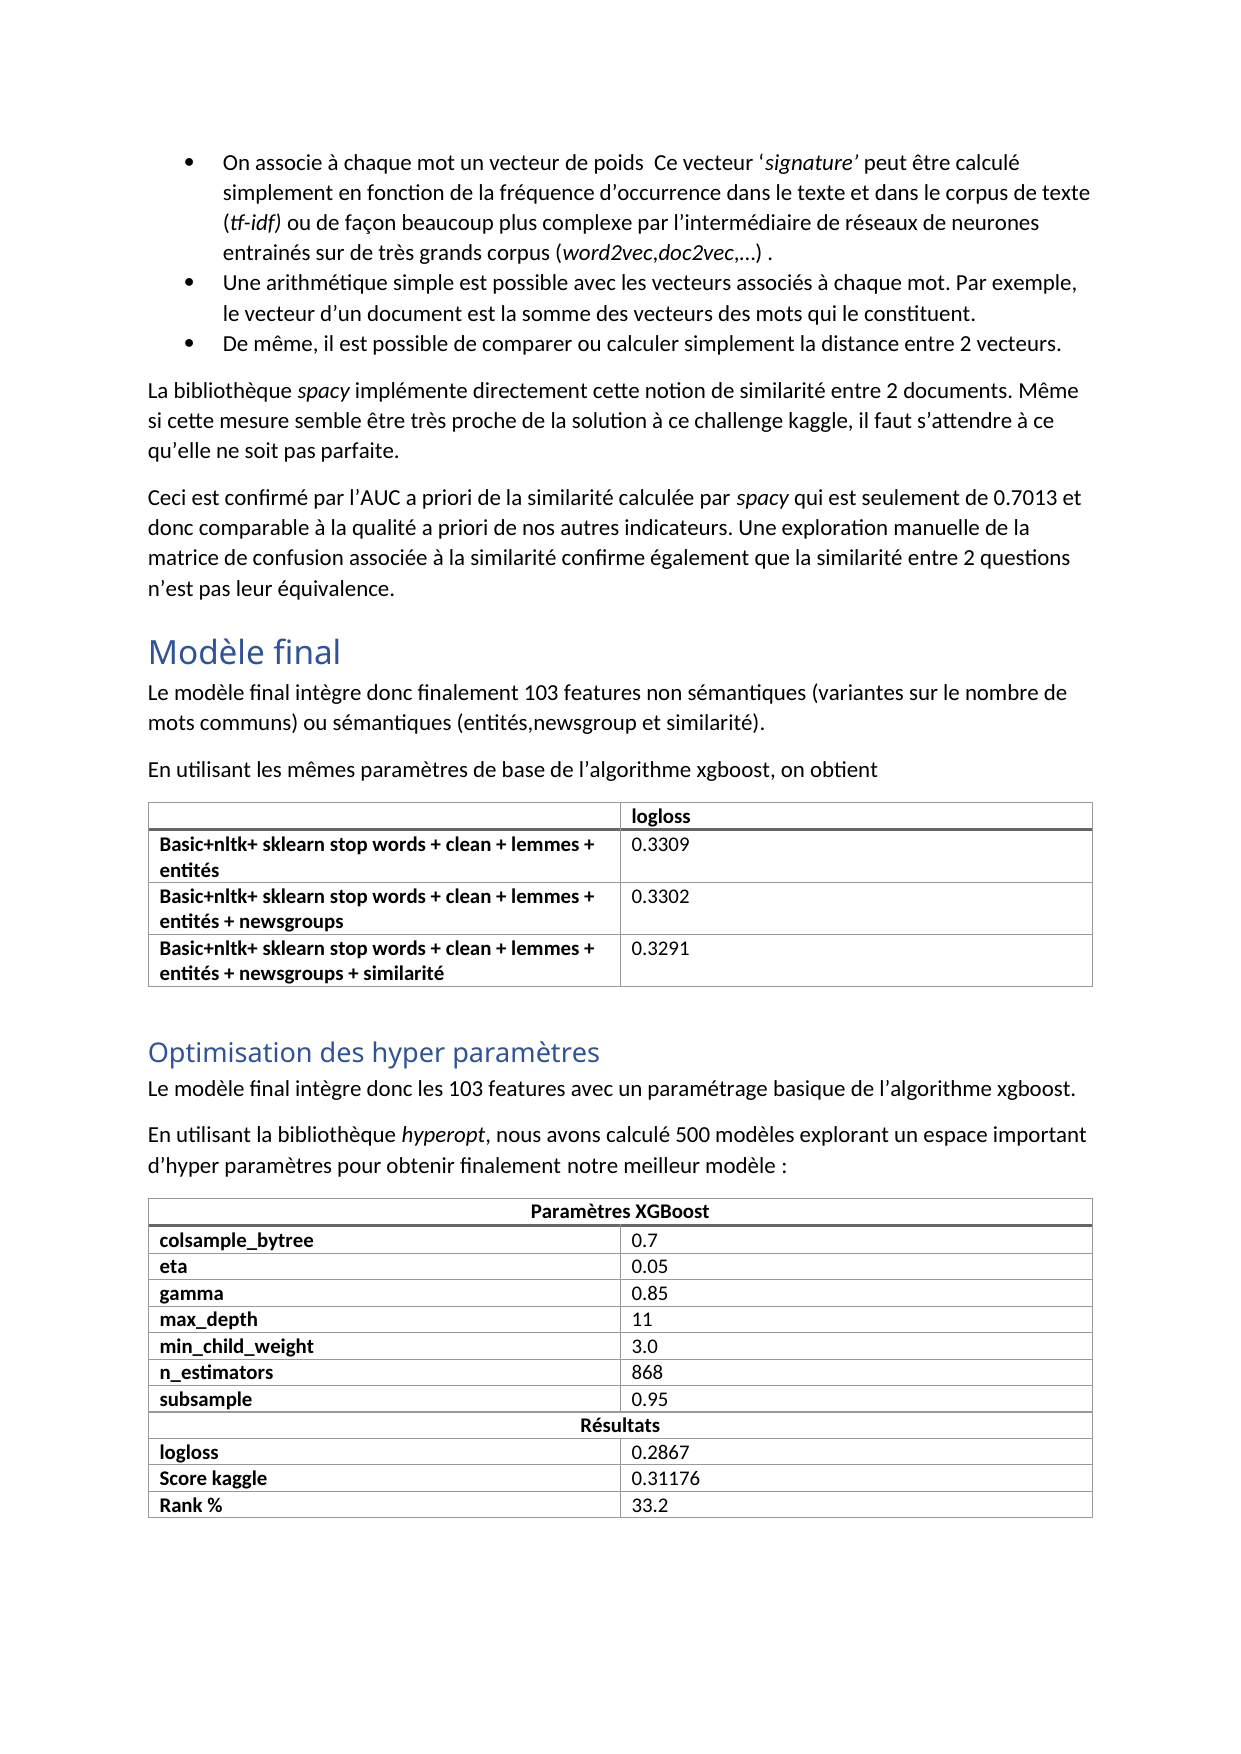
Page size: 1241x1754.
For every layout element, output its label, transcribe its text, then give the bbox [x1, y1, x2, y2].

list De même, il est possible de comparer ou calculer simplement la distance entre 2 vecteurs. [185, 329, 1093, 357]
table_cell min_child_weight [149, 1333, 620, 1358]
table_cell 3.0 [621, 1333, 1092, 1358]
table_cell 0.3309 [621, 831, 1092, 882]
table_cell 0.3302 [621, 883, 1092, 934]
table_cell 0.7 [621, 1227, 1092, 1253]
table_cell 0.31176 [621, 1465, 1092, 1491]
table_cell 0.05 [621, 1254, 1092, 1279]
subtitle Modèle final [148, 629, 1093, 674]
table_cell 33.2 [621, 1492, 1092, 1517]
text Le modèle final intègre donc finalement 103 features non sémantiques (variantes sur le nombre de mots communs) ou sémantiques (entités,newsgroup et similarité). [148, 678, 1093, 736]
table_cell colsample_bytree [149, 1227, 620, 1253]
table_header Paramètres XGBoost [149, 1199, 1092, 1224]
table_cell subsample [149, 1386, 620, 1411]
table_header [149, 803, 620, 828]
table_cell Basic+nltk+ sklearn stop words + clean + lemmes + entités + newsgroups + similarité [149, 935, 620, 986]
table_cell 0.2867 [621, 1439, 1092, 1464]
text La bibliothèque spacy implémente directement cette notion de similarité entre 2 documents. Même si cette mesure semble être très proche de la solution à ce challenge kaggle, il faut s’attendre à ce qu’elle ne soit pas parfaite. [148, 376, 1093, 464]
table_cell logloss [149, 1439, 620, 1464]
table_cell n_estimators [149, 1360, 620, 1385]
table_cell 0.3291 [621, 935, 1092, 986]
table_cell gamma [149, 1280, 620, 1306]
table_cell 0.95 [621, 1386, 1092, 1411]
list On associe à chaque mot un vecteur de poids Ce vecteur ‘signature’ peut être calculé simplement en fonction de la fréquence d’occurrence dans le texte et dans le corpus de texte (tf-idf) ou de façon beaucoup plus complexe par l’intermédiaire de réseaux de neurones entrainés sur de très grands corpus (word2vec,doc2vec,…) . [185, 148, 1093, 266]
table_cell eta [149, 1254, 620, 1279]
text En utilisant les mêmes paramètres de base de l’algorithme xgboost, on obtient [148, 755, 1093, 783]
text Ceci est confirmé par l’AUC a priori de la similarité calculée par spacy qui est seulement de 0.7013 et donc comparable à la qualité a priori de nos autres indicateurs. Une exploration manuelle de la matrice de confusion associée à la similarité confirme également que la similarité entre 2 questions n’est pas leur équivalence. [148, 483, 1093, 602]
table_cell Basic+nltk+ sklearn stop words + clean + lemmes + entités [149, 831, 620, 882]
text Le modèle final intègre donc les 103 features avec un paramétrage basique de l’algorithme xgboost. [148, 1074, 1093, 1102]
table_cell 0.85 [621, 1280, 1092, 1306]
subtitle Optimisation des hyper paramètres [148, 1034, 1093, 1071]
table_cell 11 [621, 1307, 1092, 1332]
table_cell max_depth [149, 1307, 620, 1332]
text En utilisant la bibliothèque hyperopt, nous avons calculé 500 modèles explorant un espace important d’hyper paramètres pour obtenir finalement notre meilleur modèle : [148, 1121, 1093, 1179]
table_header logloss [621, 803, 1092, 828]
table_cell 868 [621, 1360, 1092, 1385]
table_cell Rank % [149, 1492, 620, 1517]
table_cell Basic+nltk+ sklearn stop words + clean + lemmes + entités + newsgroups [149, 883, 620, 934]
list Une arithmétique simple est possible avec les vecteurs associés à chaque mot. Par exemple, le vecteur d’un document est la somme des vecteurs des mots qui le constituent. [185, 268, 1093, 327]
table_cell Résultats [149, 1413, 1092, 1438]
table_cell Score kaggle [149, 1465, 620, 1491]
